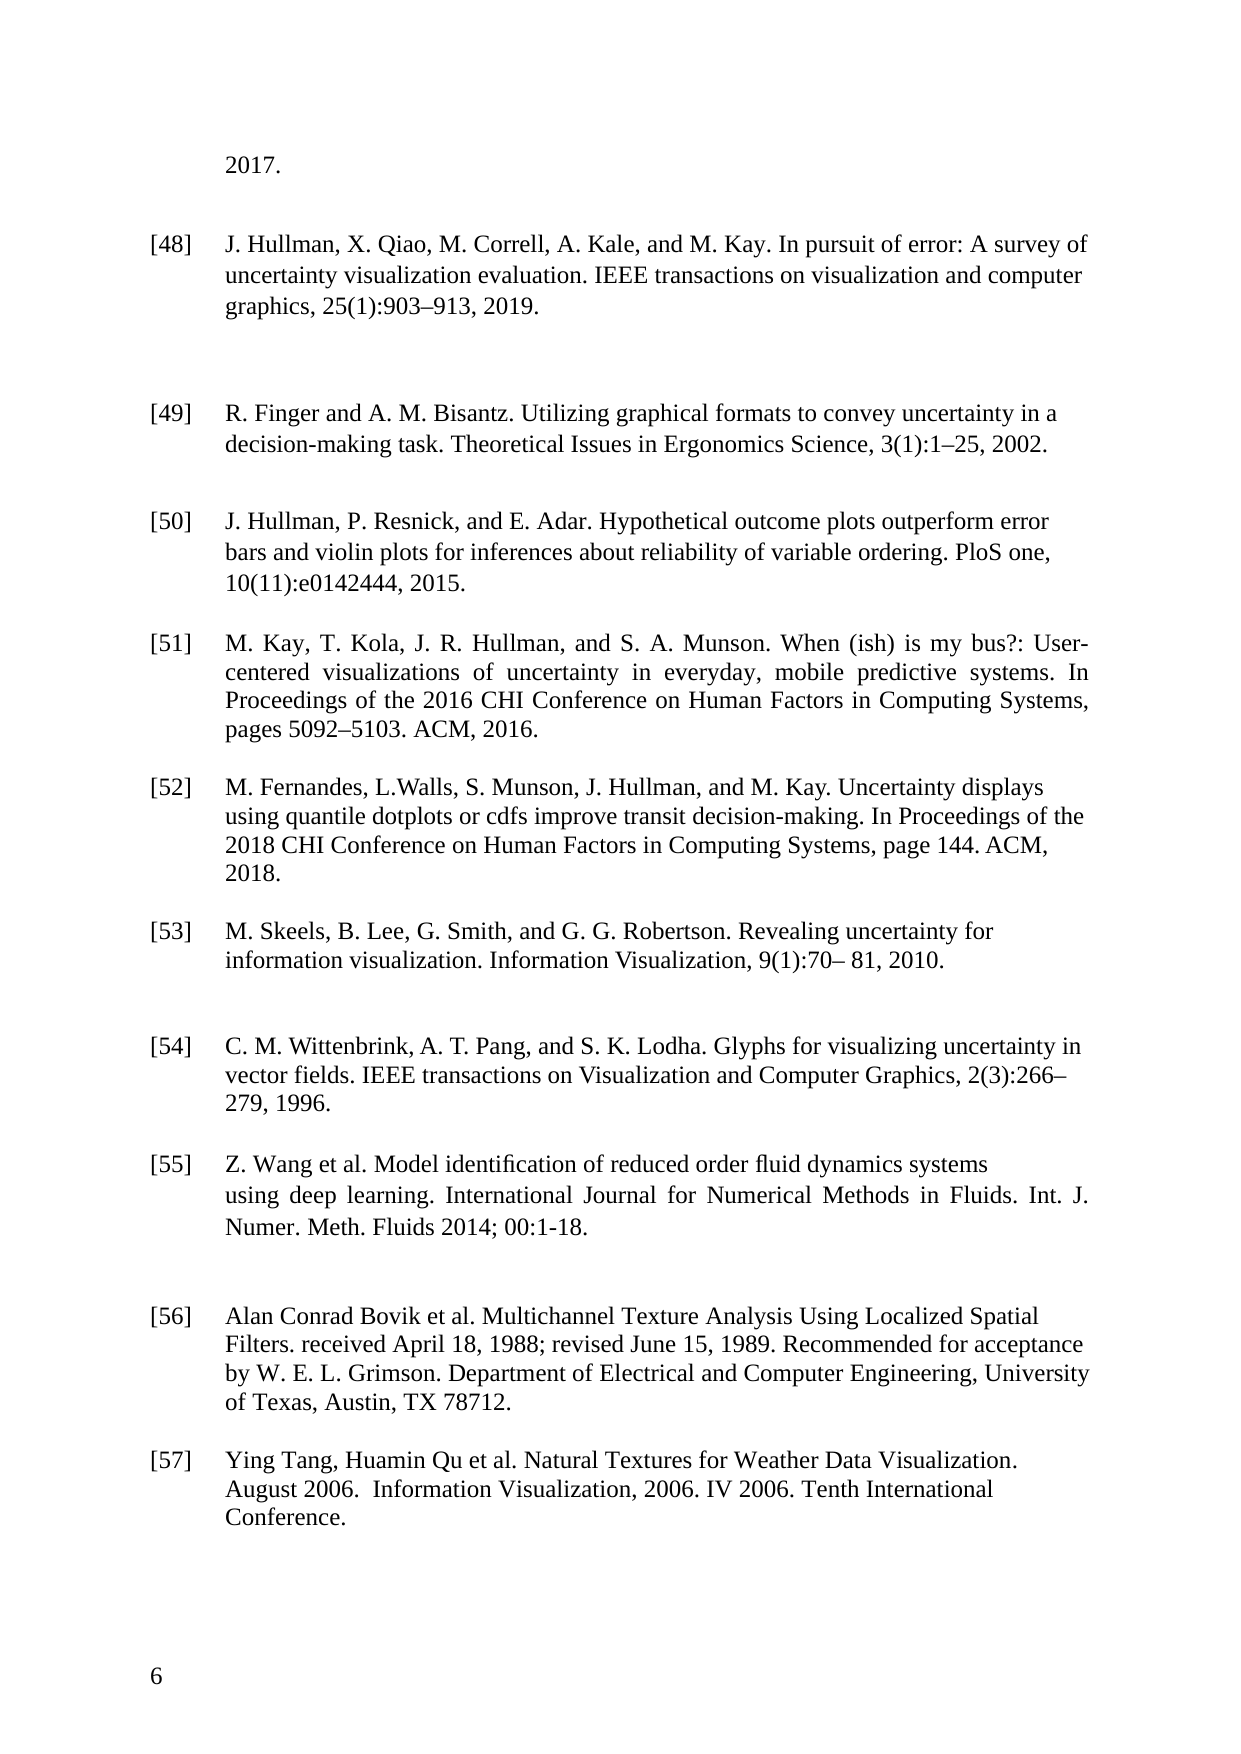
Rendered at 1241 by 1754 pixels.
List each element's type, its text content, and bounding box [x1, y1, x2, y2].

text [50] J. Hullman, P. Resnick, and E. Adar. Hypothetical outcome plots outperform error bars and violin plots for inferences about reliability of variable ordering. PloS one, 10(11):e0142444, 2015. [150, 506, 1090, 597]
text [51] M. Kay, T. Kola, J. R. Hullman, and S. A. Munson. When (ish) is my bus?: User-centered visualizations of uncertainty in everyday, mobile predictive systems. In Proceedings of the 2016 CHI Conference on Human Factors in Computing Systems, pages 5092–5103. ACM, 2016. [150, 628, 1090, 743]
text [56] Alan Conrad Bovik et al. Multichannel Texture Analysis Using Localized Spatial Filters. received April 18, 1988; revised June 15, 1989. Recommended for acceptance by W. E. L. Grimson. Department of Electrical and Computer Engineering, University of Texas, Austin, TX 78712. [150, 1301, 1090, 1416]
subtitle [52] M. Fernandes, L.Walls, S. Munson, J. Hullman, and M. Kay. Uncertainty displays using quantile dotplots or cdfs improve transit decision-making. In Proceedings of the 2018 CHI Conference on Human Factors in Computing Systems, page 144. ACM, 2018. [150, 772, 1090, 887]
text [150, 150, 1090, 210]
text [55] Z. Wang et al. Model identiﬁcation of reduced order [150, 1146, 1090, 1180]
subtitle [54] C. M. Wittenbrink, A. T. Pang, and S. K. Lodha. Glyphs for visualizing uncertainty in vector fields. IEEE transactions on Visualization and Computer Graphics, 2(3):266–279, 1996. [150, 1031, 1090, 1117]
text [57] Ying Tang, Huamin Qu et al. Natural Textures for Weather Data Visualization. August 2006. Information Visualization, 2006. IV 2006. Tenth International Conference. [150, 1445, 1090, 1531]
subtitle [53] M. Skeels, B. Lee, G. Smith, and G. G. Robertson. Revealing uncertainty for information visualization. Information Visualization, 9(1):70– 81, 2010. [150, 916, 1090, 1031]
text using deep learning. International Journal for Numerical Methods in Fluids. Int. J. Numer. [225, 1180, 1090, 1243]
text [48] J. Hullman, X. Qiao, M. Correll, A. Kale, and M. Kay. In pursuit of error: A survey of uncertainty visualization evaluation. IEEE transactions on visualization and computer graphics, 25(1):903–913, 2019. [150, 229, 1090, 351]
text [49] R. Finger and A. M. Bisantz. Utilizing graphical formats to convey uncertainty in a decision-making task. Theoretical Issues in Ergonomics Science, 3(1):1–25, 2002. [150, 398, 1090, 458]
